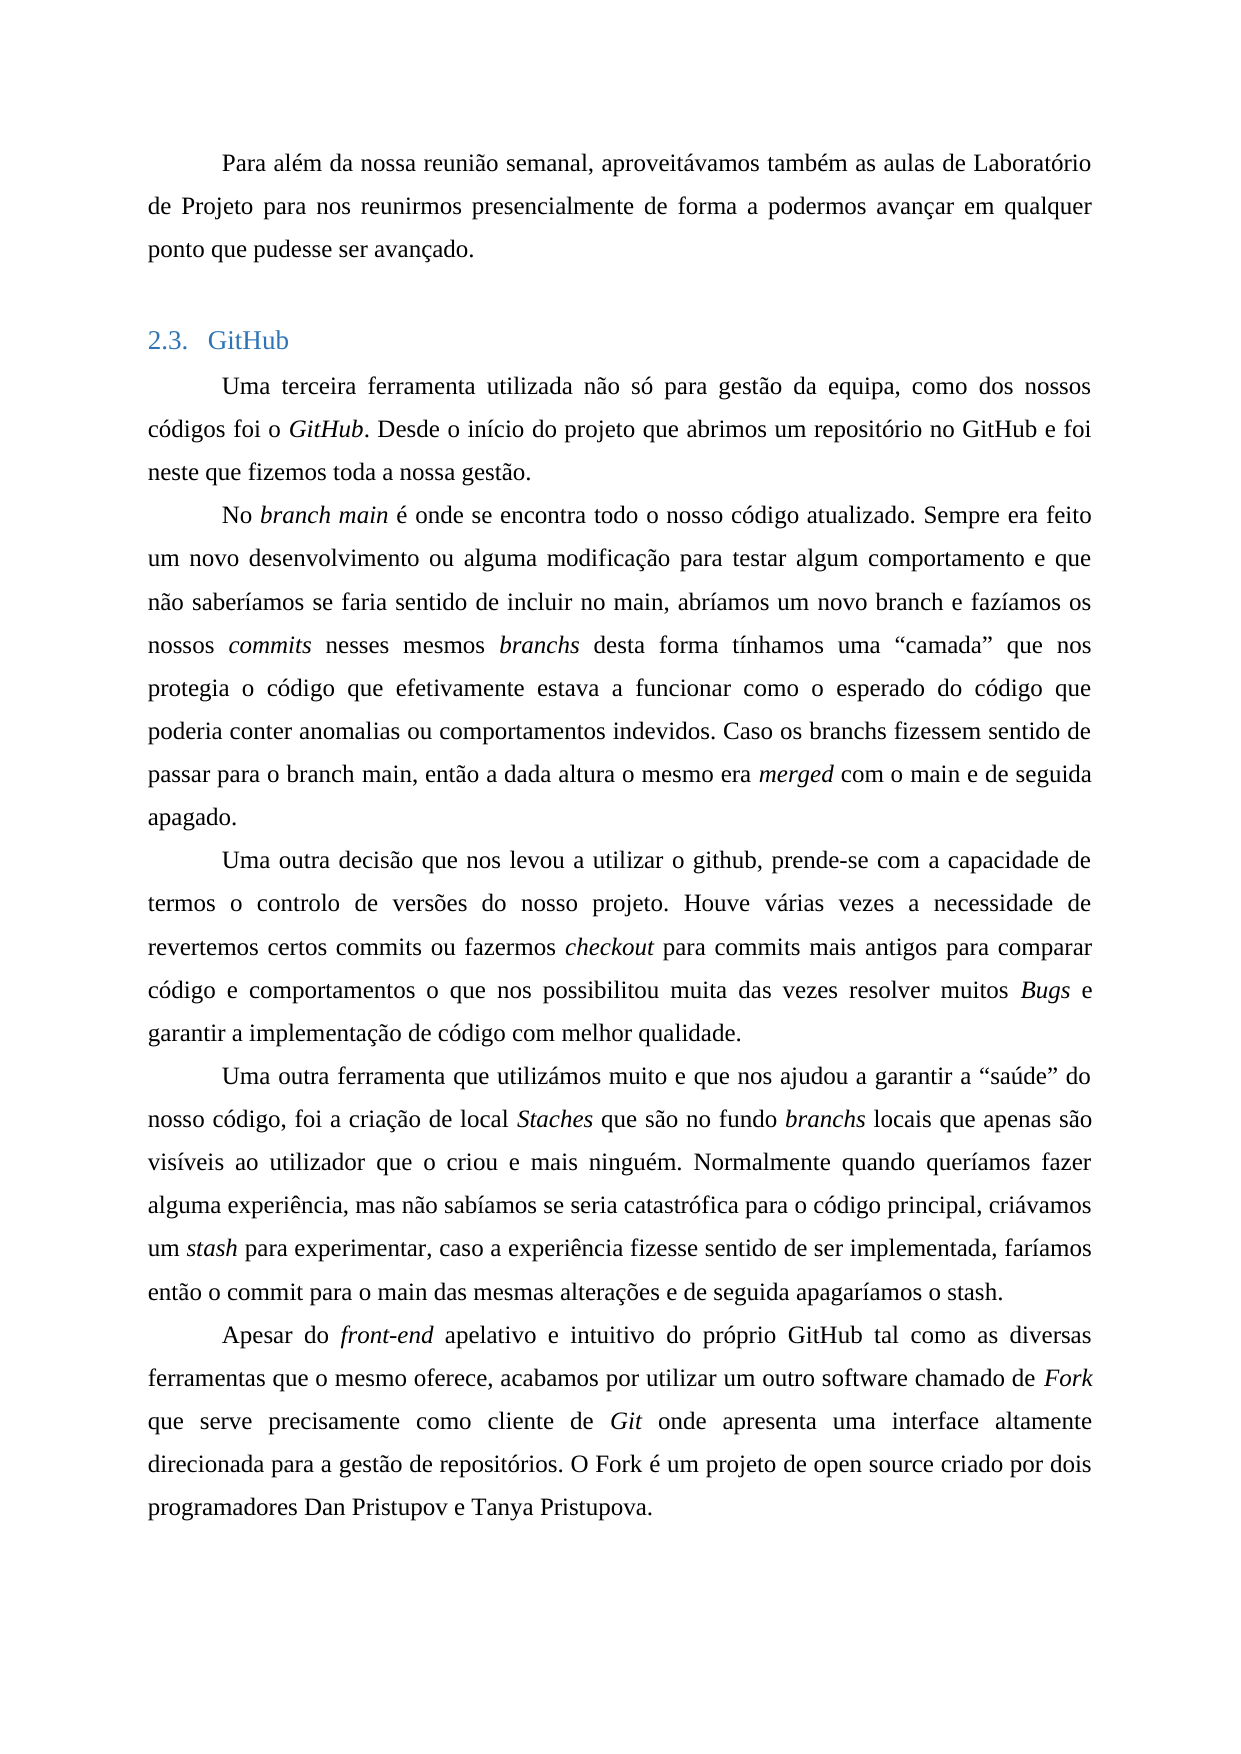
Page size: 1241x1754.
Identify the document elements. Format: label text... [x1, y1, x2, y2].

text Para além da nossa reunião semanal, aproveitávamos também as aulas de Laboratório de Projeto para nos reunirmos presencialmente de forma a podermos avançar em qualquer ponto que pudesse ser avançado. [148, 148, 1092, 263]
text Uma outra ferramenta que utilizámos muito e que nos ajudou a garantir a “saúde” do nosso código, foi a criação de local Staches que são no fundo branchs locais que apenas são visíveis ao utilizador que o criou e mais ninguém. Normalmente quando queríamos fazer alguma experiência, mas não sabíamos se seria catastrófica para o código principal, criávamos um stash para experimentar, caso a experiência fizesse sentido de ser implementada, faríamos então o commit para o main das mesmas alterações e de seguida apagaríamos o stash. [148, 1061, 1092, 1305]
text Apesar do front-end apelativo e intuitivo do próprio GitHub tal como as diversas ferramentas que o mesmo oferece, acabamos por utilizar um outro software chamado de Fork que serve precisamente como cliente de Git onde apresenta uma interface altamente direcionada para a gestão de repositórios. O Fork é um projeto de open source criado por dois programadores Dan Pristupov e Tanya Pristupova. [148, 1320, 1092, 1521]
text Uma terceira ferramenta utilizada não só para gestão da equipa, como dos nossos códigos foi o GitHub. Desde o início do projeto que abrimos um repositório no GitHub e foi neste que fizemos toda a nossa gestão. [148, 371, 1092, 486]
text Uma outra decisão que nos levou a utilizar o github, prende-se com a capacidade de termos o controlo de versões do nosso projeto. Houve várias vezes a necessidade de revertemos certos commits ou fazermos checkout para commits mais antigos para comparar código e comportamentos o que nos possibilitou muita das vezes resolver muitos Bugs e garantir a implementação de código com melhor qualidade. [148, 845, 1092, 1047]
subtitle GitHub [148, 324, 1092, 356]
text No branch main é onde se encontra todo o nosso código atualizado. Sempre era feito um novo desenvolvimento ou alguma modificação para testar algum comportamento e que não saberíamos se faria sentido de incluir no main, abríamos um novo branch e fazíamos os nossos commits nesses mesmos branchs desta forma tínhamos uma “camada” que nos protegia o código que efetivamente estava a funcionar como o esperado do código que poderia conter anomalias ou comportamentos indevidos. Caso os branchs fizessem sentido de passar para o branch main, então a dada altura o mesmo era merged com o main e de seguida apagado. [148, 500, 1092, 831]
